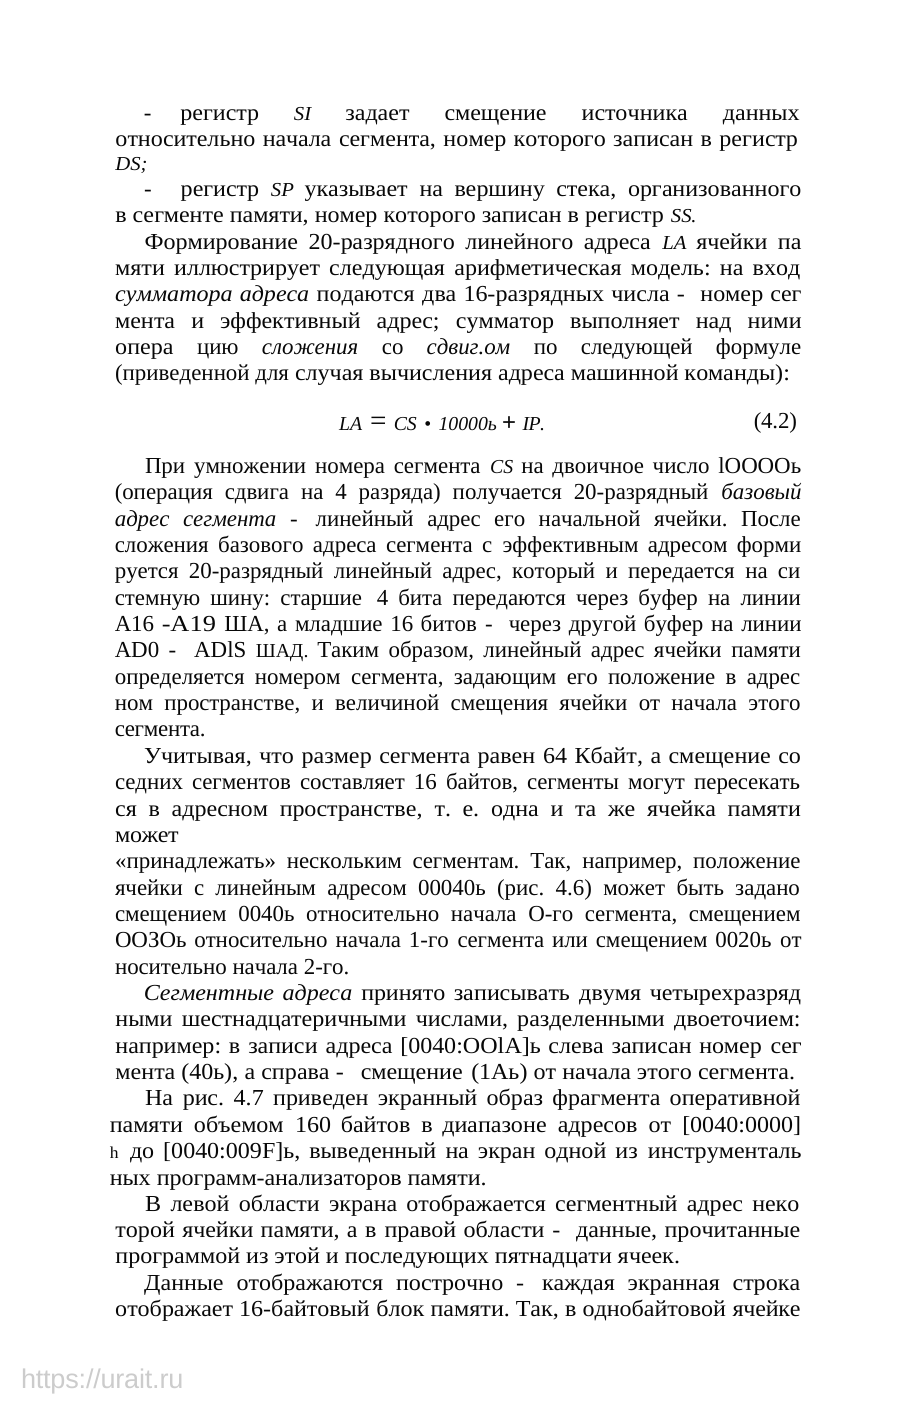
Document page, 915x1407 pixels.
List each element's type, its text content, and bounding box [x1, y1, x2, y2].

text На рис. 4.7 приведен экранный образ фрагмента оперативной памяти объемом 160 байтов в диапазоне адресов от [0040:0000] h до [0040:009F]ь, выведенный на экран одной из инструменталь­ ных программ-анализаторов памяти. [109, 1084, 802, 1190]
text Формирование 20-разрядного линейного адреса LA ячейки па­ мяти иллюстрирует следующая арифметическая модель: на вход сумматора адреса подаются два 16-разрядных числа - номер сег­ мента и эффективный адрес; сумматор выполняет над ними опера­ цию сложения со сдвиг.ом по следующей формуле (приведенной для случая вычисления адреса машинной команды): [115, 228, 802, 386]
text «принадлежать» нескольким сегментам. Так, например, положение ячейки с линейным адресом 00040ь (рис. 4.6) может быть задано смещением 0040ь относительно начала О-го сегмента, смещением ООЗОь относительно начала 1-го сегмента или смещением 0020ь от­ носительно начала 2-го. [115, 847, 801, 979]
list регистр SP указывает на вершину стека, организованного в сегменте памяти, номер которого записан в регистр SS. [115, 174, 802, 227]
text Данные отображаются построчно - каждая экранная строка отображает 16-байтовый блок памяти. Так, в однобайтовой ячейке [115, 1269, 801, 1322]
text Учитывая, что размер сегмента равен 64 Кбайт, а смещение со­ седних сегментов составляет 16 байтов, сегменты могут пересекать­ ся в адресном пространстве, т. е. одна и та же ячейка памяти может [115, 742, 801, 847]
text В левой области экрана отображается сегментный адрес неко­ торой ячейки памяти, а в правой области - данные, прочитанные программой из этой и последующих пятнадцати ячеек. [115, 1190, 801, 1269]
text LA = CS • 10000ь + IP. (4.2) [339, 403, 817, 436]
text При умножении номера сегмента CS на двоичное число lООООь (операция сдвига на 4 разряда) получается 20-разрядный базовый адрес сегмента - линейный адрес его начальной ячейки. После сложения базового адреса сегмента с эффективным адресом форми­ руется 20-разрядный линейный адрес, который и передается на си­ стемную шину: старшие 4 бита передаются через буфер на линии А16 -А19 ША, а младшие 16 битов - через другой буфер на линии AD0 - ADlS ШАД. Таким образом, линейный адрес ячейки памяти определяется номером сегмента, задающим его положение в адрес­ ном пространстве, и величиной смещения ячейки от начала этого сегмента. [114, 452, 802, 742]
list регистр SI задает смещение источника данных относительно начала сегмента, номер которого записан в регистр DS; [115, 99, 799, 174]
text Сегментные адреса принято записывать двумя четырехразряд­ ными шестнадцатеричными числами, разделенными двоеточием: например: в записи адреса [0040:ООlА]ь слева записан номер сег­ мента (40ь), а справа - смещение (1Аь) от начала этого сегмента. [115, 979, 802, 1084]
